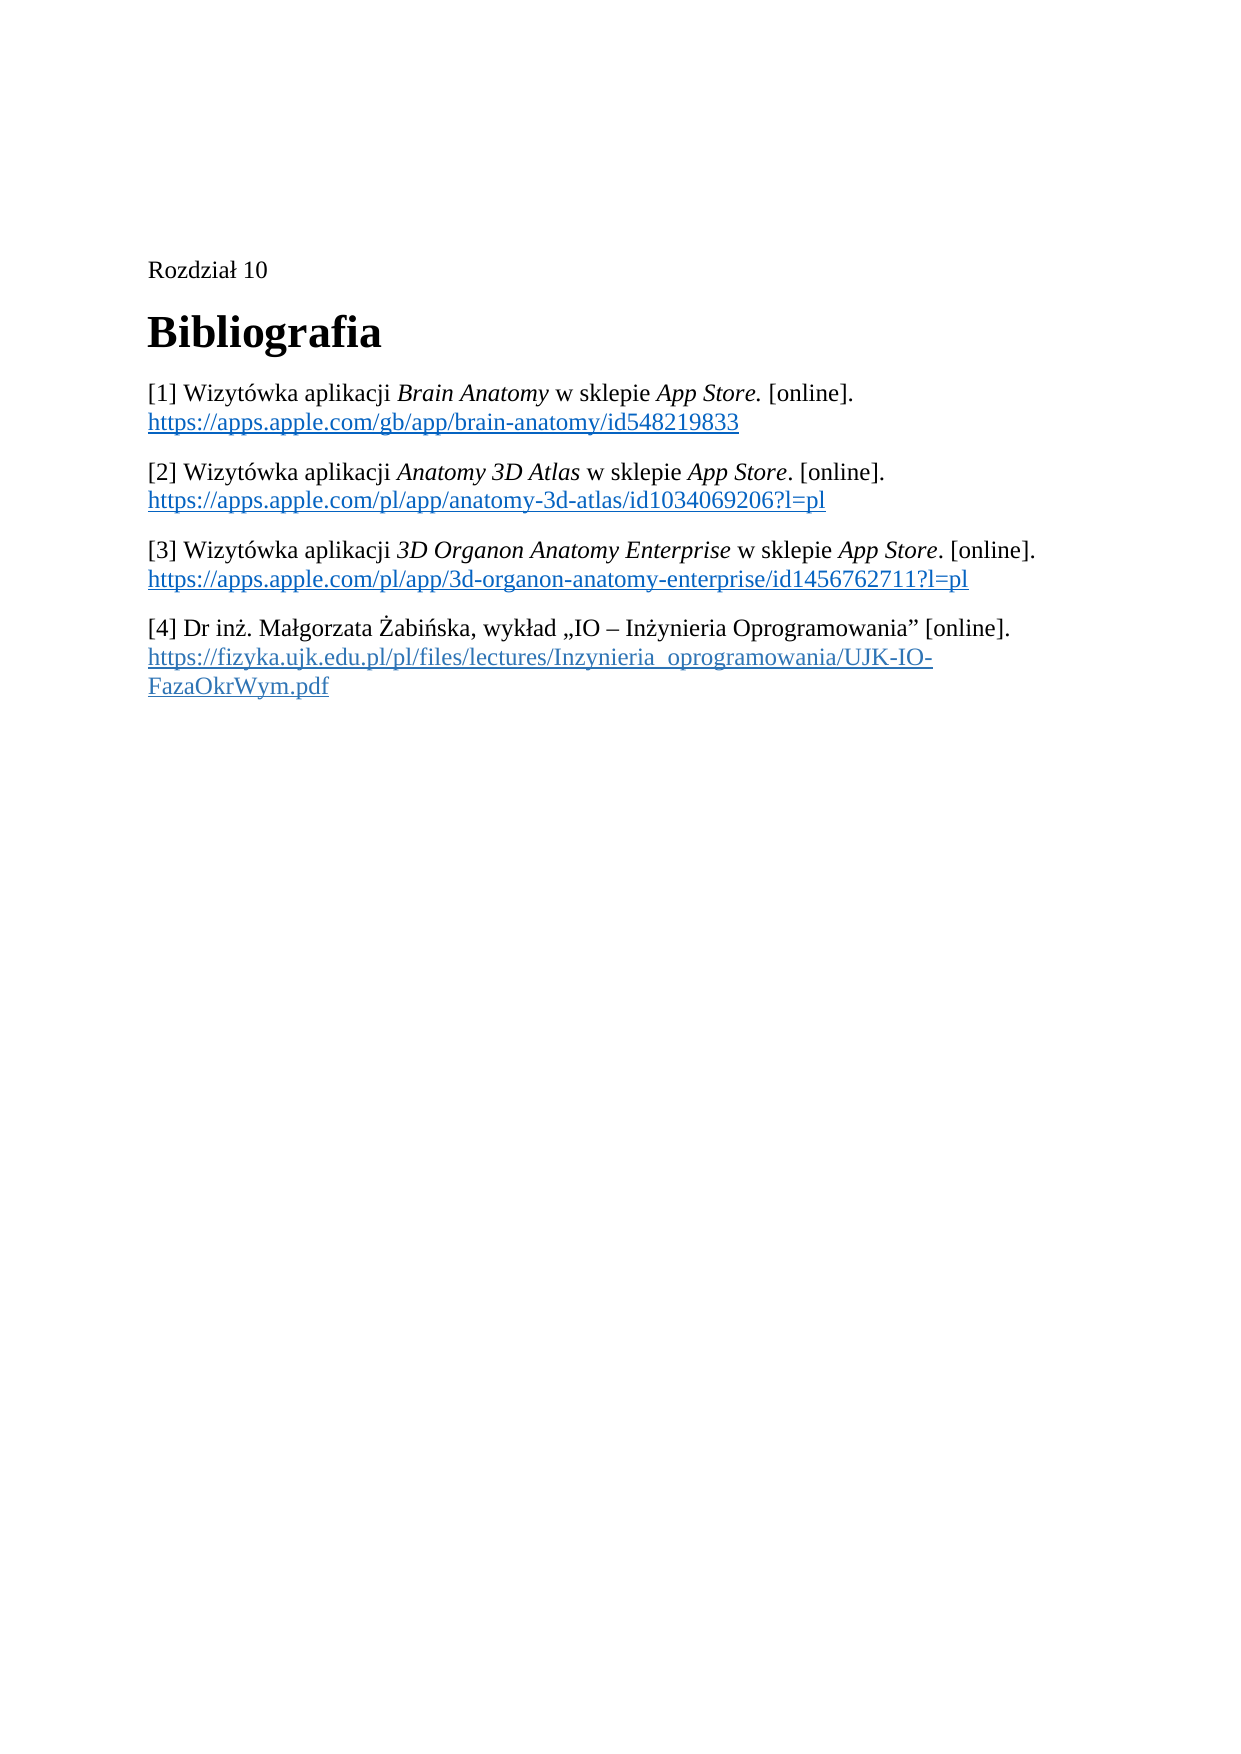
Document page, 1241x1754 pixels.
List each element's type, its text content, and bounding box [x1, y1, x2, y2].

text Rozdział 10 [148, 255, 1093, 284]
text [2] Wizytówka aplikacji Anatomy 3D Atlas w sklepie App Store. [online]. https://apps.apple.com/pl/app/anatomy-3d-atlas/id1034069206?l=pl [148, 457, 1093, 514]
text Bibliografia [148, 305, 1093, 358]
text [4] Dr inż. Małgorzata Żabińska, wykład „IO – Inżynieria Oprogramowania” [online]. https://fizyka.ujk.edu.pl/pl/files/lectures/Inzynieria_oprogramowania/UJK-IO-FazaOkrWym.pdf [148, 613, 1093, 700]
text [3] Wizytówka aplikacji 3D Organon Anatomy Enterprise w sklepie App Store. [online]. https://apps.apple.com/pl/app/3d-organon-anatomy-enterprise/id1456762711?l=pl [148, 535, 1093, 593]
text [1] Wizytówka aplikacji Brain Anatomy w sklepie App Store. [online]. https://apps.apple.com/gb/app/brain-anatomy/id548219833 [148, 378, 1093, 436]
